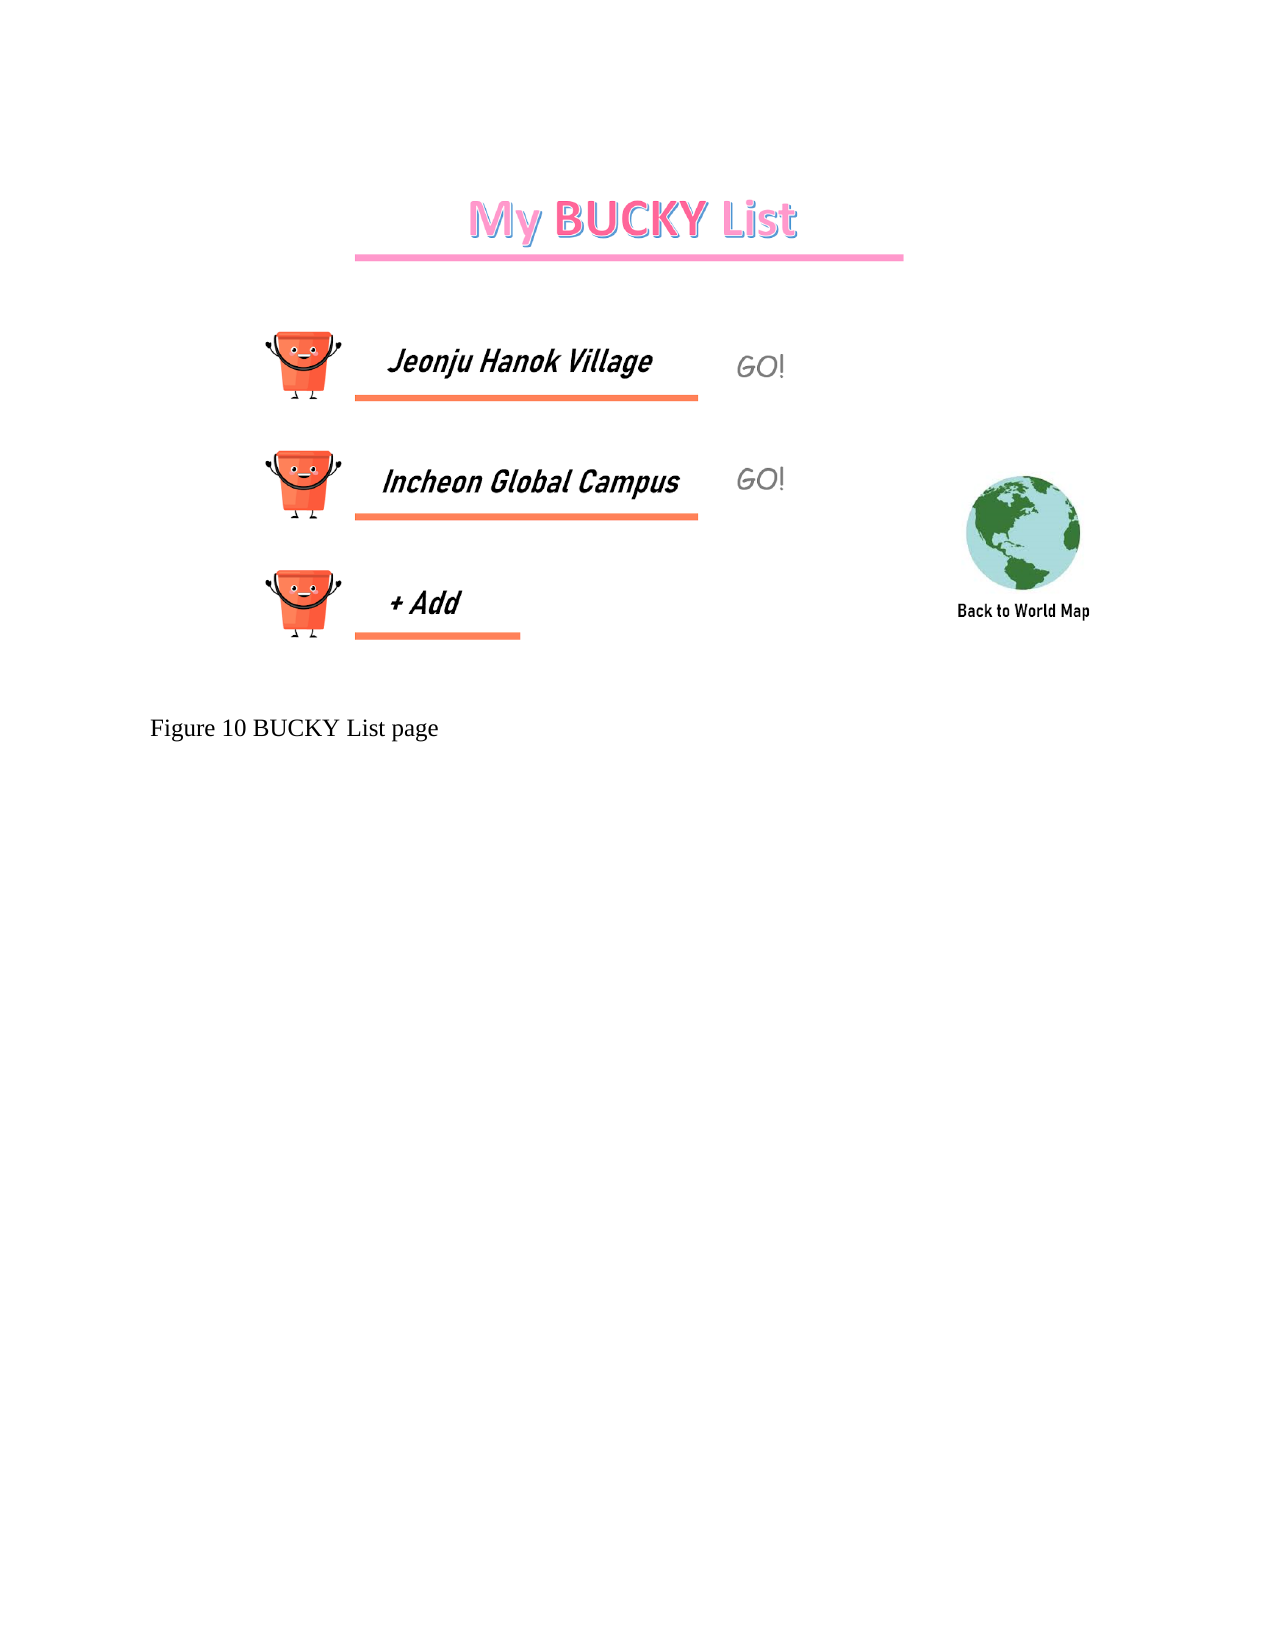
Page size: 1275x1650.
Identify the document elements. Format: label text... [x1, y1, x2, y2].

text Figure 10 BUCKY List page [150, 713, 1125, 742]
picture [150, 150, 1125, 699]
